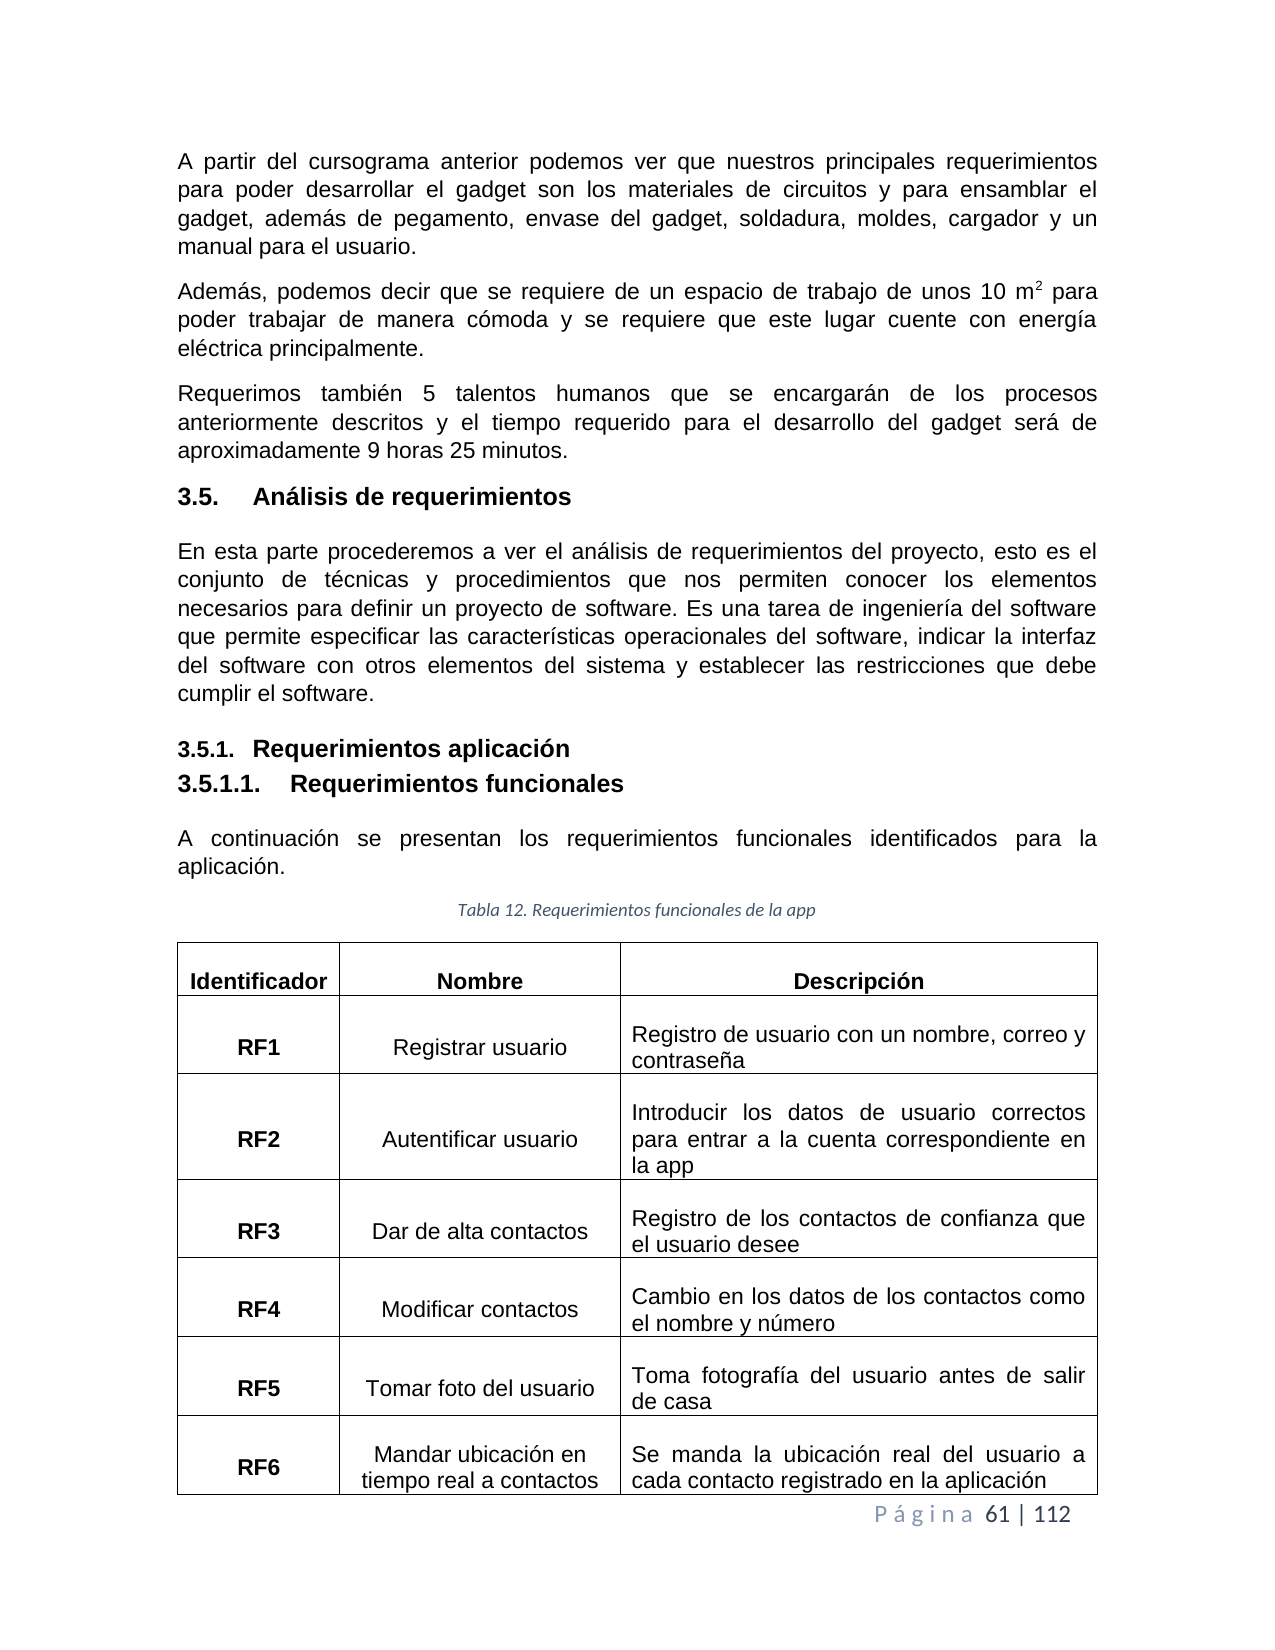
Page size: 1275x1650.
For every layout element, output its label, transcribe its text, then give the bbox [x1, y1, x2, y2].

subtitle Requerimientos funcionales [177, 769, 1098, 798]
table_cell Dar de alta contactos [340, 1180, 620, 1257]
table_cell RF2 [178, 1074, 339, 1178]
table_cell RF6 [178, 1416, 339, 1493]
table_header Descripción [621, 943, 1097, 994]
table_header Nombre [340, 943, 620, 994]
text A continuación se presentan los requerimientos funcionales identificados para la aplicación. [177, 825, 1098, 880]
table_cell Cambio en los datos de los contactos como el nombre y número [621, 1258, 1097, 1336]
table_cell Registro de usuario con un nombre, correo y contraseña [621, 996, 1097, 1073]
text Además, podemos decir que se requiere de un espacio de trabajo de unos 10 m2 para poder trabajar de manera cómoda y se requiere que este lugar cuente con energía eléctrica principalmente. [177, 278, 1098, 361]
table_cell Autentificar usuario [340, 1074, 620, 1178]
subtitle Requerimientos aplicación [177, 734, 1098, 762]
table_cell RF1 [178, 996, 339, 1073]
table_header Identificador [178, 943, 339, 994]
subtitle Análisis de requerimientos [177, 482, 1098, 511]
table_cell Toma fotografía del usuario antes de salir de casa [621, 1337, 1097, 1415]
table_cell Mandar ubicación en tiempo real a contactos [340, 1416, 620, 1493]
table_cell Se manda la ubicación real del usuario a cada contacto registrado en la aplicación [621, 1416, 1097, 1493]
text A partir del cursograma anterior podemos ver que nuestros principales requerimientos para poder desarrollar el gadget son los materiales de circuitos y para ensamblar el gadget, además de pegamento, envase del gadget, soldadura, moldes, cargador y un manual para el usuario. [177, 148, 1098, 259]
text Requerimos también 5 talentos humanos que se encargarán de los procesos anteriormente descritos y el tiempo requerido para el desarrollo del gadget será de aproximadamente 9 horas 25 minutos. [177, 380, 1098, 463]
text Tabla 12. Requerimientos funcionales de la app [177, 898, 1098, 921]
table_cell RF4 [178, 1258, 339, 1336]
table_cell RF5 [178, 1337, 339, 1415]
table_cell RF3 [178, 1180, 339, 1257]
table_cell Modificar contactos [340, 1258, 620, 1336]
table_cell Registrar usuario [340, 996, 620, 1073]
table_cell Tomar foto del usuario [340, 1337, 620, 1415]
text En esta parte procederemos a ver el análisis de requerimientos del proyecto, esto es el conjunto de técnicas y procedimientos que nos permiten conocer los elementos necesarios para definir un proyecto de software. Es una tarea de ingeniería del software que permite especificar las características operacionales del software, indicar la interfaz del software con otros elementos del sistema y establecer las restricciones que debe cumplir el software. [177, 538, 1098, 707]
table_cell Introducir los datos de usuario correctos para entrar a la cuenta correspondiente en la app [621, 1074, 1097, 1178]
table_cell Registro de los contactos de confianza que el usuario desee [621, 1180, 1097, 1257]
